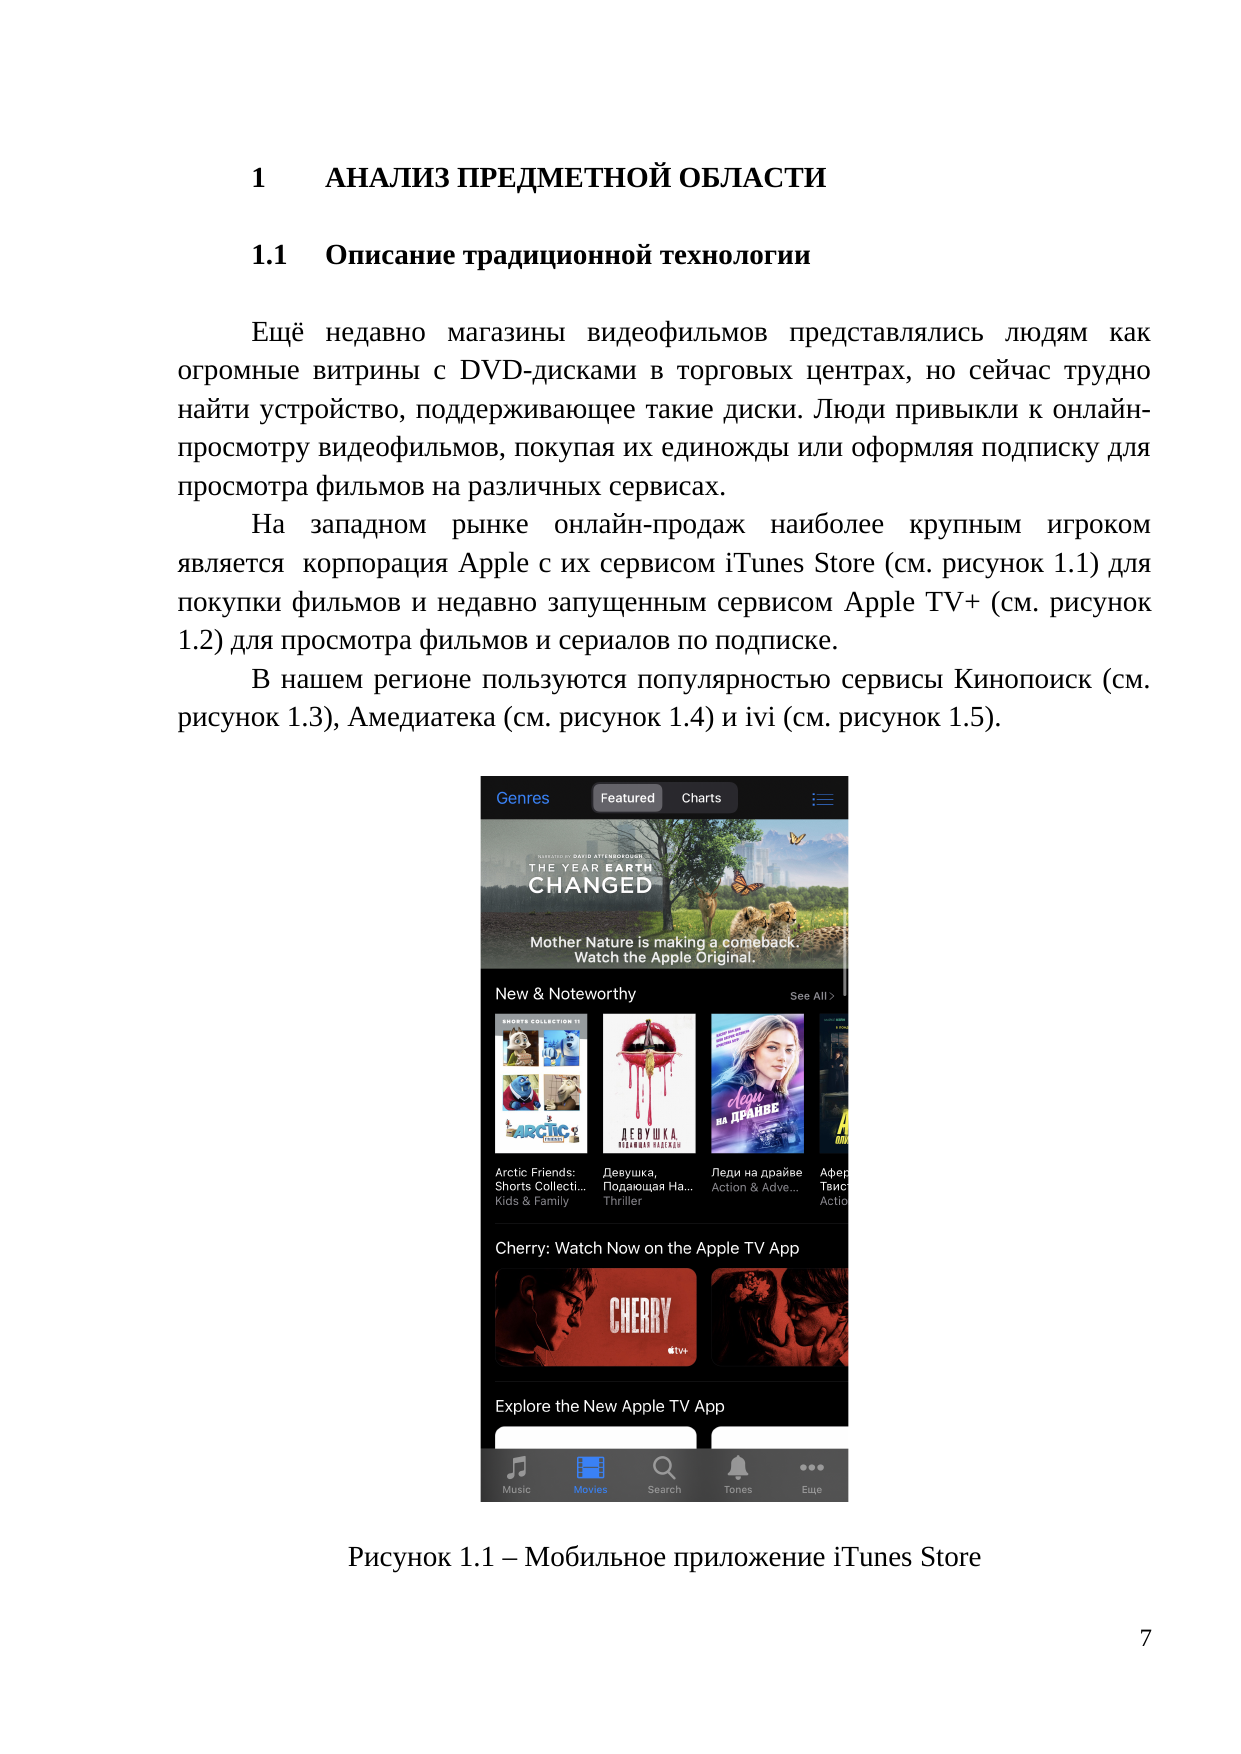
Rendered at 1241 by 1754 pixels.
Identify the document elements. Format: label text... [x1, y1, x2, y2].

subtitle Описание традиционной технологии [177, 237, 1152, 270]
picture [480, 776, 849, 1502]
text Рисунок 1.1 – Мобильное приложение iTunes Store [177, 1539, 1152, 1573]
text В нашем регионе пользуются популярностью сервисы Кинопоиск (см. рисунок 1.3), Амедиатека (см. рисунок 1.4) и ivi (см. рисунок 1.5). [177, 661, 1152, 733]
text Ещё недавно магазины видеофильмов представлялись людям как огромные витрины с DVD-дисками в торговых центрах, но сейчас трудно найти устройство, поддерживающее такие диски. Люди привыкли к онлайн-просмотру видеофильмов, покупая их единожды или оформляя подписку для просмотра фильмов на различных сервисах. [177, 314, 1152, 502]
text На западном рынке онлайн-продаж наиболее крупным игроком является корпорация Apple с их сервисом iTunes Store (см. рисунок 1.1) для покупки фильмов и недавно запущенным сервисом Apple TV+ (см. рисунок 1.2) для просмотра фильмов и сериалов по подписке. [177, 507, 1152, 656]
subtitle Анализ предметной области [177, 160, 1152, 193]
